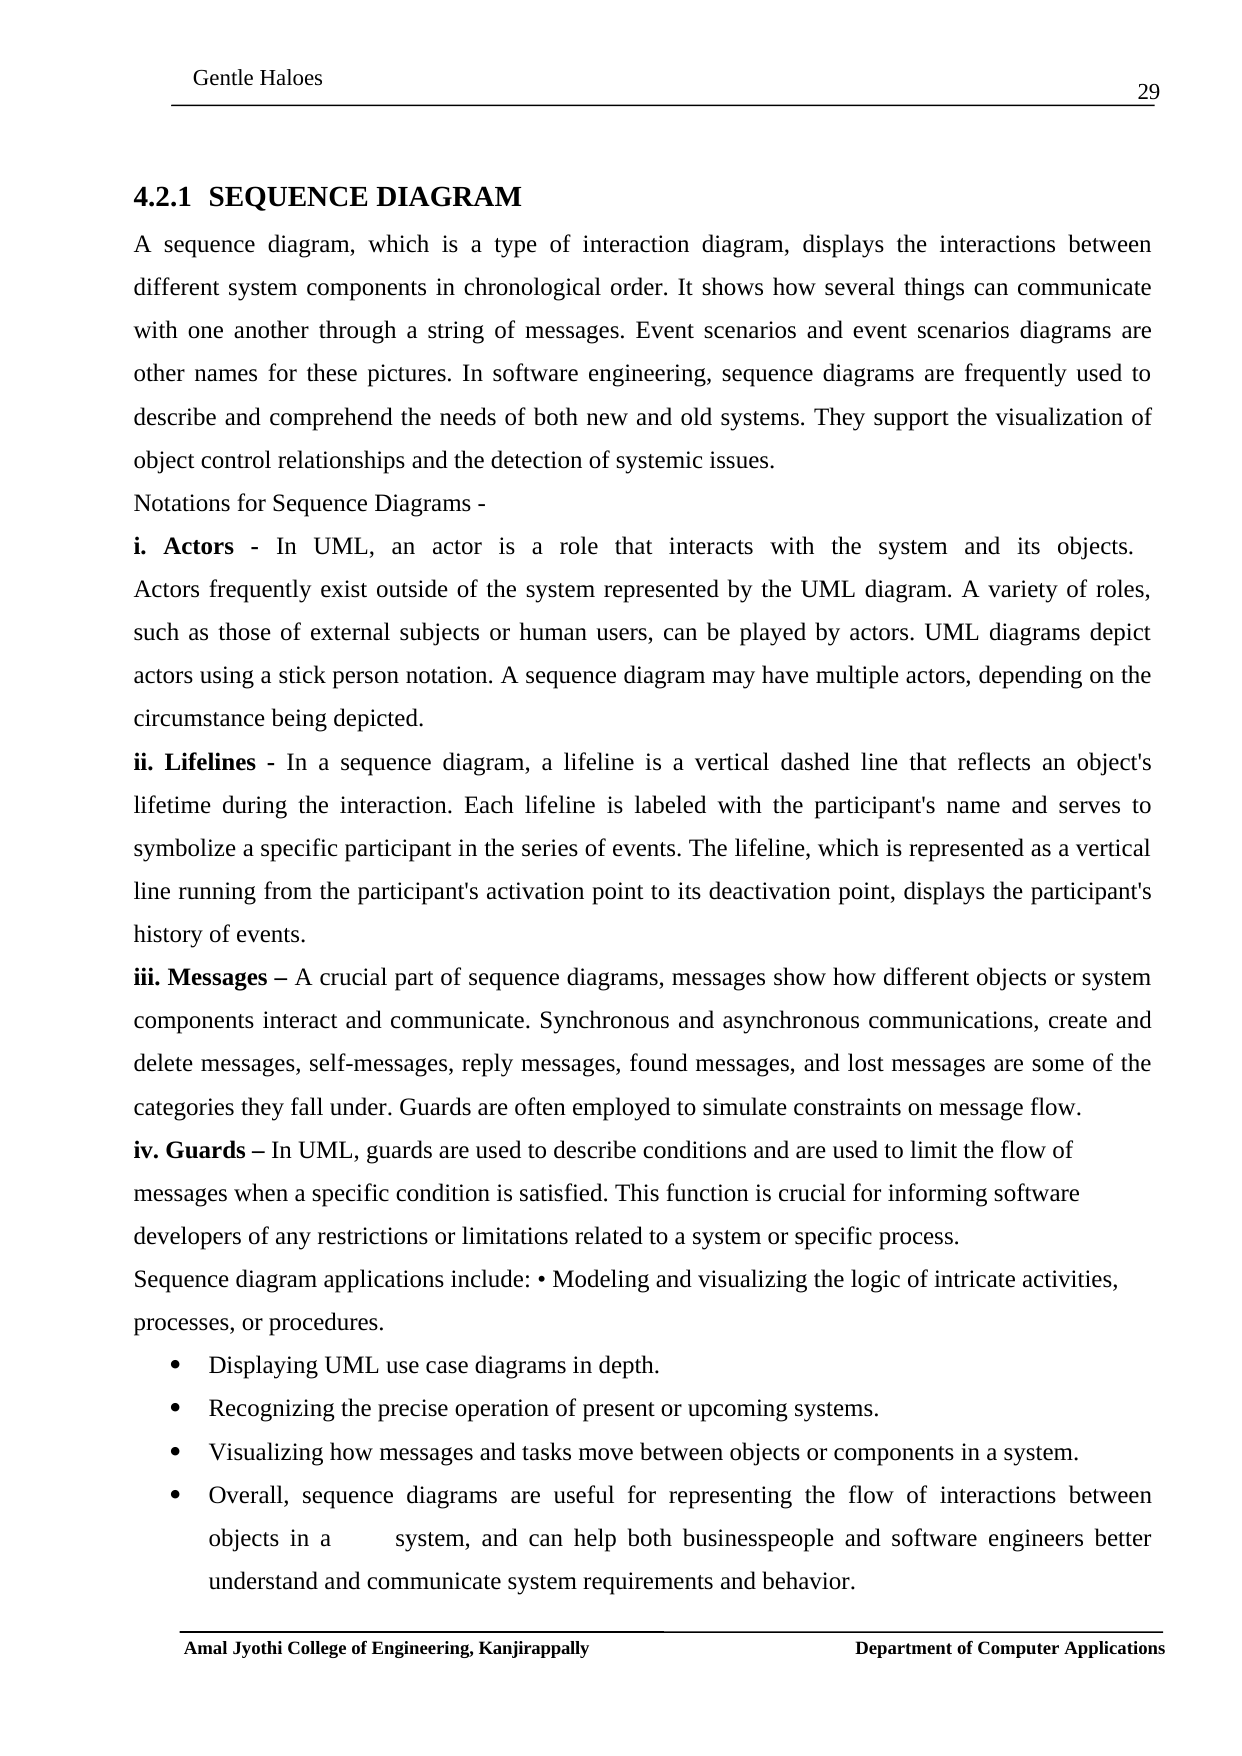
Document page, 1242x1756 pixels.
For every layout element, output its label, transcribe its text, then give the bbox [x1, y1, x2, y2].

text A sequence diagram, which is a type of interaction diagram, displays the interactions between different system components in chronological order. It shows how several things can communicate with one another through a string of messages. Event scenarios and event scenarios diagrams are other names for these pictures. In software engineering, sequence diagrams are frequently used to describe and comprehend the needs of both new and old systems. They support the visualization of object control relationships and the detection of systemic issues. [133, 229, 1153, 473]
text i. Actors - In UML, an actor is a role that interacts with the system and its objects. Actors frequently exist outside of the system represented by the UML diagram. A variety of roles, such as those of external subjects or human users, can be played by actors. UML diagrams depict actors using a stick person notation. A sequence diagram may have multiple actors, depending on the circumstance being depicted. [133, 531, 1153, 732]
text iii. Messages – A crucial part of sequence diagrams, messages show how different objects or system components interact and communicate. Synchronous and asynchronous communications, create and delete messages, self-messages, reply messages, found messages, and lost messages are some of the categories they fall under. Guards are often employed to simulate constraints on message flow. [133, 962, 1153, 1120]
list Overall, sequence diagrams are useful for representing the flow of interactions between objects in a system, and can help both businesspeople and software engineers better understand and communicate system requirements and behavior. [171, 1480, 1153, 1595]
text ii. Lifelines - In a sequence diagram, a lifeline is a vertical dashed line that reflects an object's lifetime during the interaction. Each lifeline is labeled with the participant's name and serves to symbolize a specific participant in the series of events. The lifeline, which is represented as a vertical line running from the participant's activation point to its deactivation point, displays the participant's history of events. [133, 747, 1153, 948]
text iv. Guards – In UML, guards are used to describe conditions and are used to limit the flow of messages when a specific condition is satisfied. This function is crucial for informing software developers of any restrictions or limitations related to a system or specific process. [133, 1135, 1153, 1250]
list Displaying UML use case diagrams in depth. [171, 1350, 1153, 1379]
text Notations for Sequence Diagrams - [133, 488, 1153, 517]
subtitle SEQUENCE DIAGRAM [133, 179, 1153, 212]
text Sequence diagram applications include: • Modeling and visualizing the logic of intricate activities, processes, or procedures. [133, 1264, 1153, 1336]
list Recognizing the precise operation of present or upcoming systems. [171, 1393, 1153, 1422]
list Visualizing how messages and tasks move between objects or components in a system. [171, 1437, 1153, 1465]
